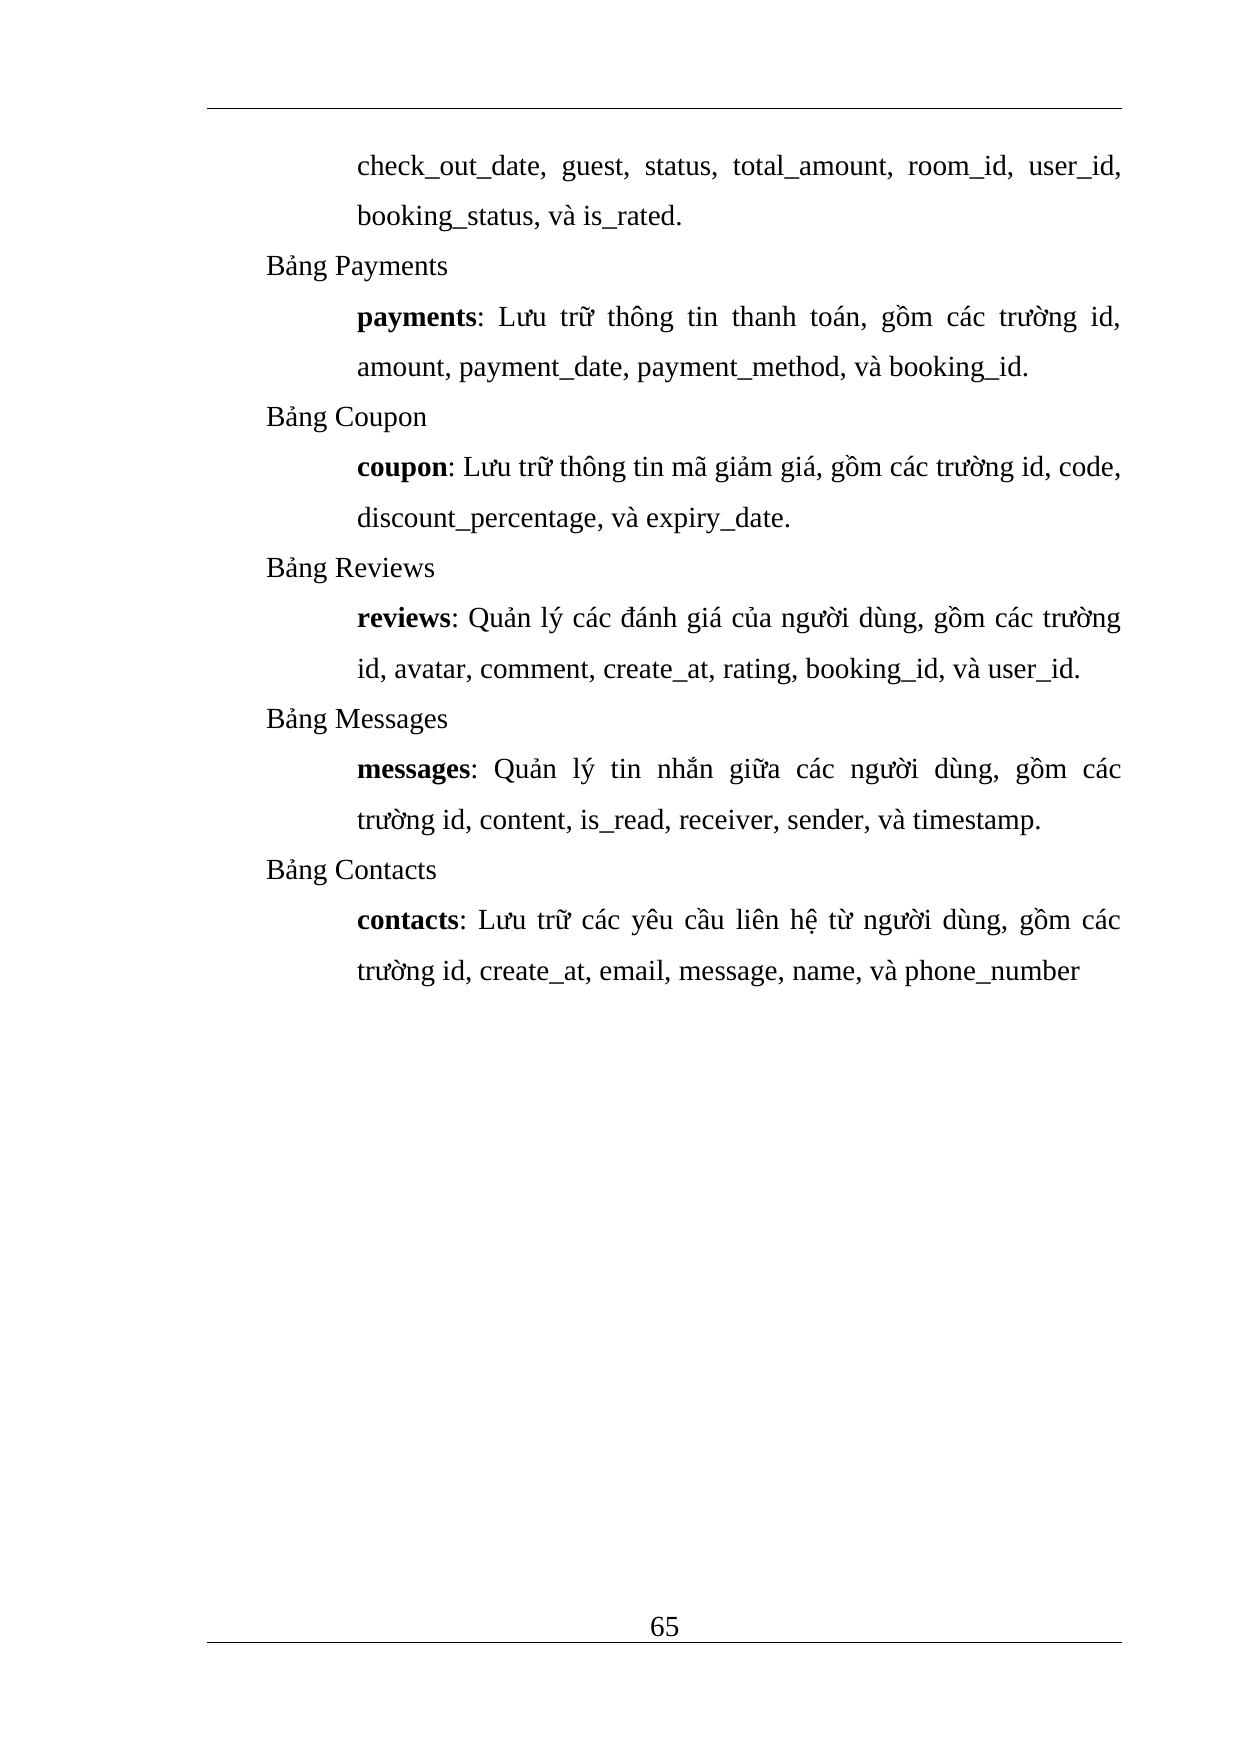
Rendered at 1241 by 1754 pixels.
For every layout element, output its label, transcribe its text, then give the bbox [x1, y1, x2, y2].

text Bảng Contacts [207, 852, 1122, 886]
text payments: Lưu trữ thông tin thanh toán, gồm các trường id, amount, payment_date, payment_method, và booking_id. [357, 299, 1122, 382]
text Bảng Coupon [207, 399, 1122, 433]
text Bảng Payments [207, 248, 1122, 282]
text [357, 148, 1122, 232]
text contacts: Lưu trữ các yêu cầu liên hệ từ người dùng, gồm các trường id, create_at, email, message, name, và phone_number [357, 902, 1122, 986]
text messages: Quản lý tin nhắn giữa các người dùng, gồm các trường id, content, is_read, receiver, sender, và timestamp. [357, 751, 1122, 835]
text Bảng Messages [207, 701, 1122, 735]
text reviews: Quản lý các đánh giá của người dùng, gồm các trường id, avatar, comment, create_at, rating, booking_id, và user_id. [357, 601, 1122, 684]
text Bảng Reviews [207, 550, 1122, 584]
text coupon: Lưu trữ thông tin mã giảm giá, gồm các trường id, code, discount_percentage, và expiry_date. [357, 449, 1122, 533]
